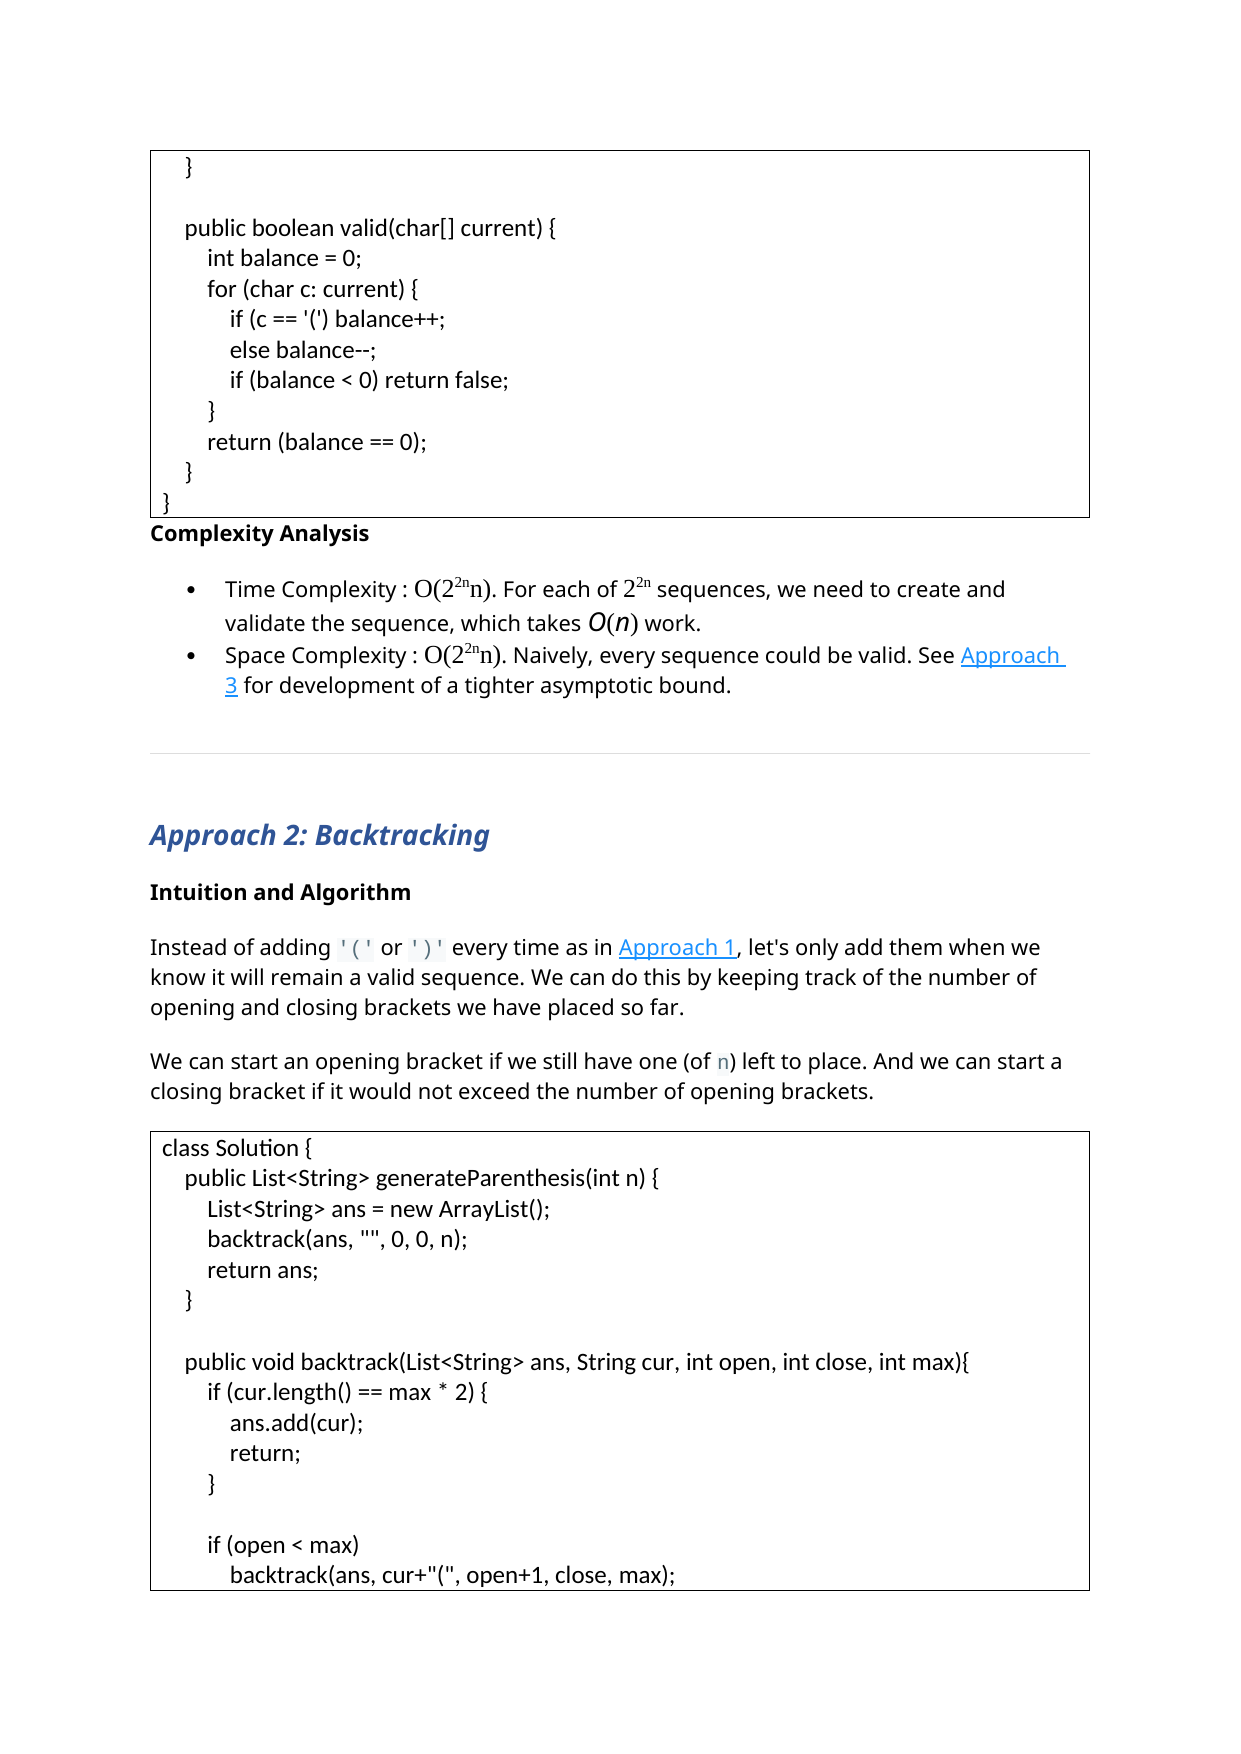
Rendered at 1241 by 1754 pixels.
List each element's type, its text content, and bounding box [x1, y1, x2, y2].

list Time Complexity : O(22nn). For each of 22n sequences, we need to create and validate the sequence, which takes O(n) work. [187, 573, 1090, 639]
list Space Complexity : O(22nn). Naively, every sequence could be valid. See Approach 3 for development of a tighter asymptotic bound. [187, 639, 1090, 729]
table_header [151, 151, 1089, 517]
text Instead of adding '(' or ')' every time as in Approach 1, let's only add them when we know it will remain a valid sequence. We can do this by keeping track of the number of opening and closing brackets we have placed so far. [150, 932, 1090, 1021]
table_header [151, 1132, 1089, 1590]
subtitle Approach 2: Backtracking [150, 815, 1090, 854]
text We can start an opening bracket if we still have one (of n) left to place. And we can start a closing bracket if it would not exceed the number of opening brackets. [150, 1046, 1090, 1106]
text Complexity Analysis [150, 518, 1090, 548]
text Intuition and Algorithm [150, 877, 1090, 907]
